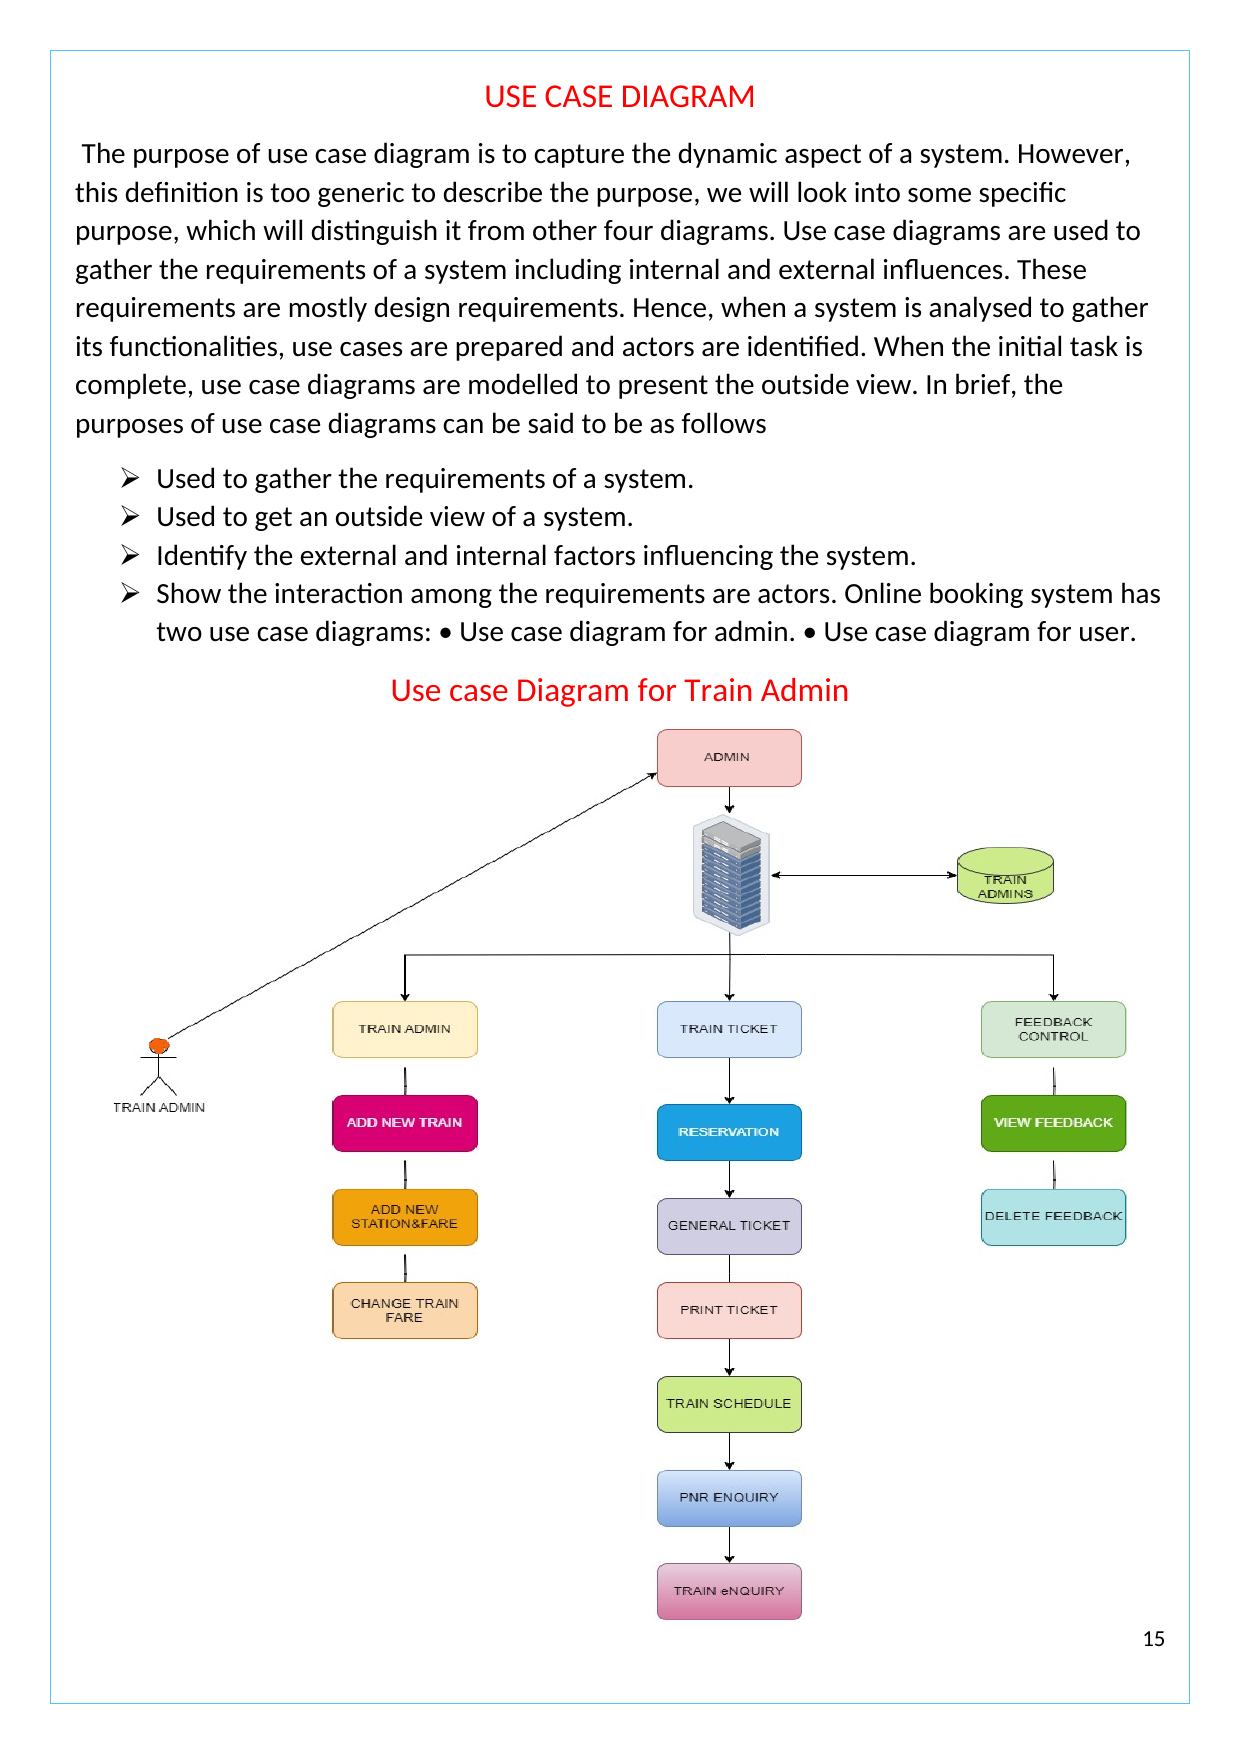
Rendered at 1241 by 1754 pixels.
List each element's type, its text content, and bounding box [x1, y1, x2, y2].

list Used to get an outside view of a system. [119, 498, 1165, 534]
picture [113, 729, 1127, 1620]
text Use case Diagram for Train Admin [75, 669, 1165, 709]
list Used to gather the requirements of a system. [119, 460, 1165, 495]
text USE CASE DIAGRAM [75, 75, 1165, 116]
text The purpose of use case diagram is to capture the dynamic aspect of a system. However, this definition is too generic to describe the purpose, we will look into some specific purpose, which will distinguish it from other four diagrams. Use case diagrams are used to gather the requirements of a system including internal and external influences. These requirements are mostly design requirements. Hence, when a system is analysed to gather its functionalities, use cases are prepared and actors are identified. When the initial task is complete, use case diagrams are modelled to present the outside view. In brief, the purposes of use case diagrams can be said to be as follows [75, 136, 1165, 440]
list Identify the external and internal factors influencing the system. [119, 537, 1165, 572]
list Show the interaction among the requirements are actors. Online booking system has two use case diagrams: • Use case diagram for admin. • Use case diagram for user. [119, 575, 1165, 649]
